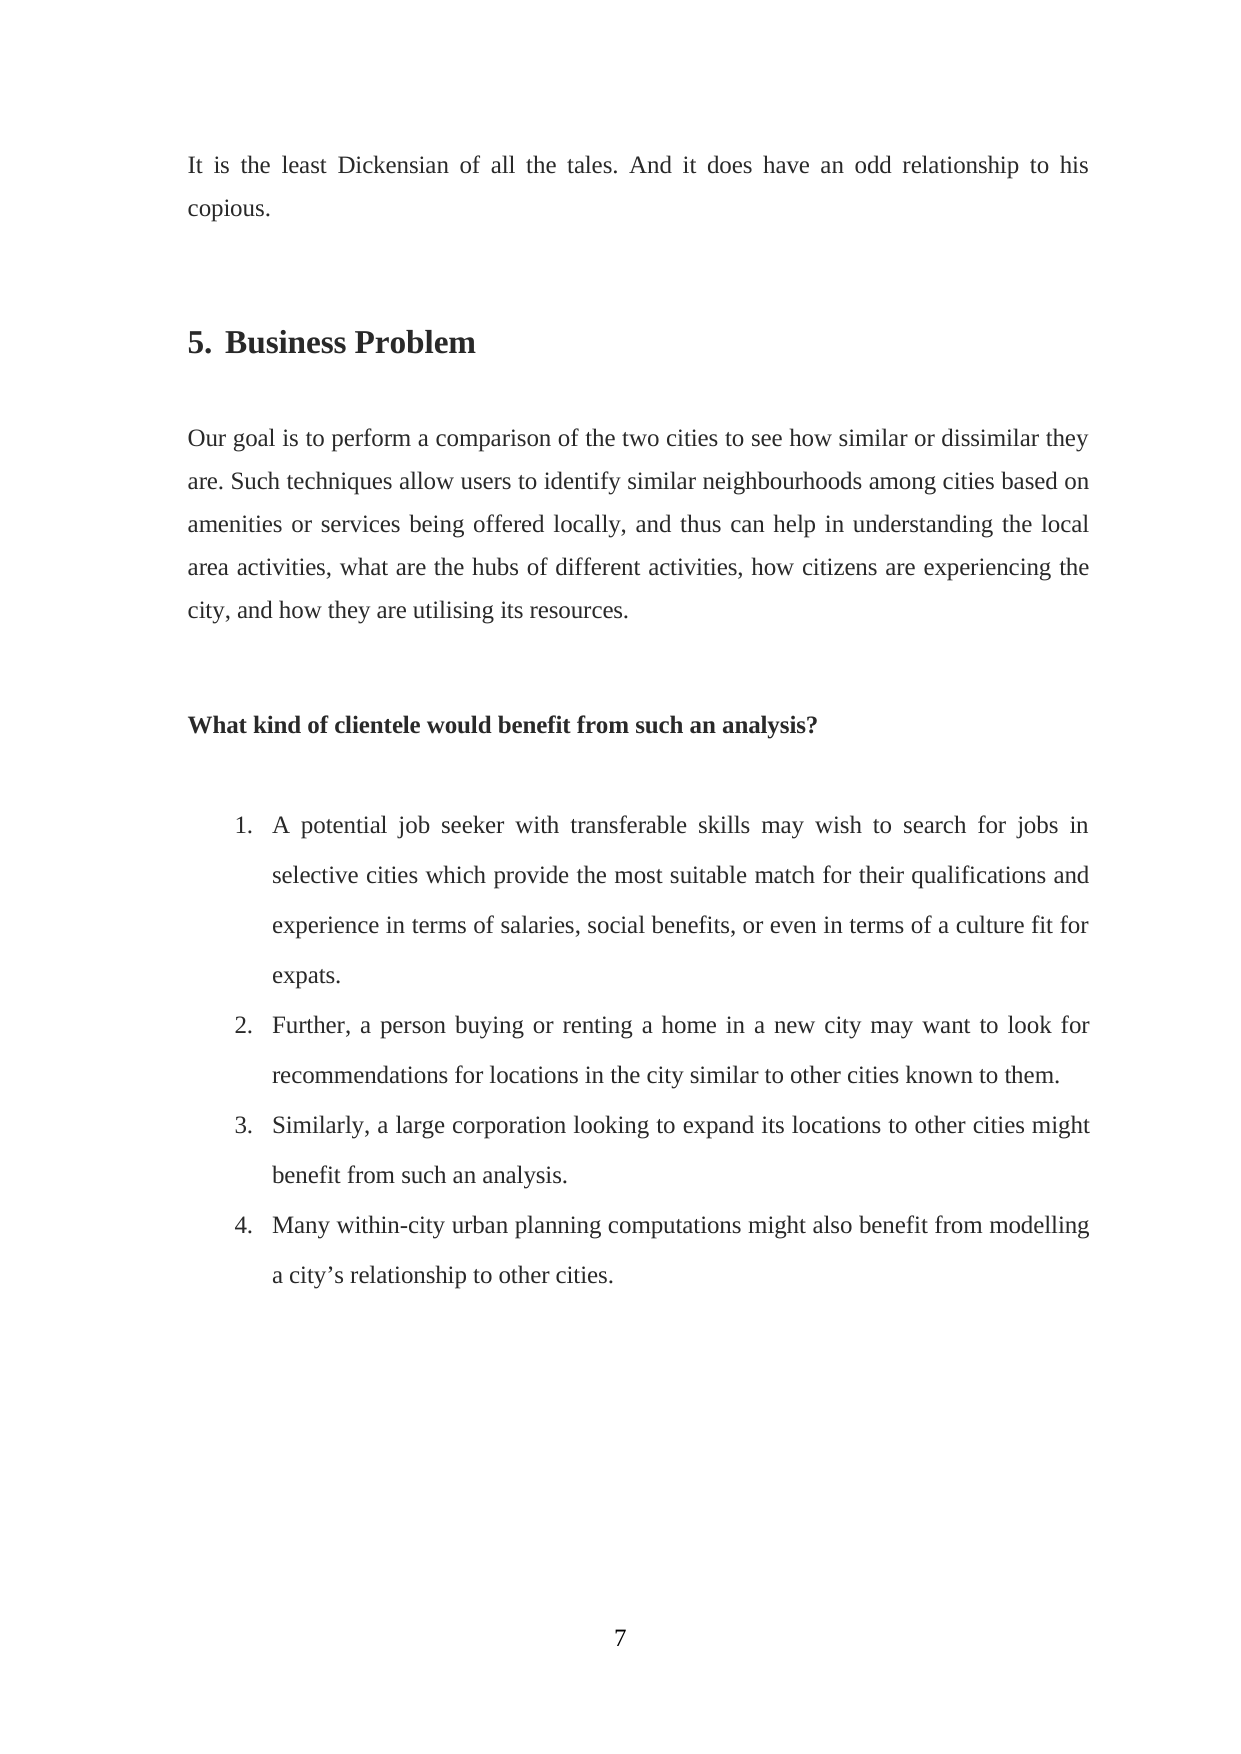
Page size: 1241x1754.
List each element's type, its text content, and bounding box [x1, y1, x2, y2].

list Further, a person buying or renting a home in a new city may want to look for recommendations for locations in the city similar to other cities known to them. [234, 989, 1090, 1089]
text Our goal is to perform a comparison of the two cities to see how similar or dissimilar they are. Such techniques allow users to identify similar neighbourhoods among cities based on amenities or services being offered locally, and thus can help in understanding the local area activities, what are the hubs of different activities, how citizens are experiencing the city, and how they are utilising its resources. [187, 423, 1090, 624]
list A potential job seeker with transferable skills may wish to search for jobs in selective cities which provide the most suitable match for their qualifications and experience in terms of salaries, social benefits, or even in terms of a culture fit for expats. [234, 789, 1090, 989]
list Similarly, a large corporation looking to expand its locations to other cities might benefit from such an analysis. [234, 1089, 1090, 1189]
list Business Problem [187, 322, 1090, 361]
text What kind of clientele would benefit from such an analysis? [150, 689, 1090, 739]
list Many within-city urban planning computations might also benefit from modelling a city’s relationship to other cities. [234, 1189, 1090, 1289]
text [187, 150, 1090, 222]
